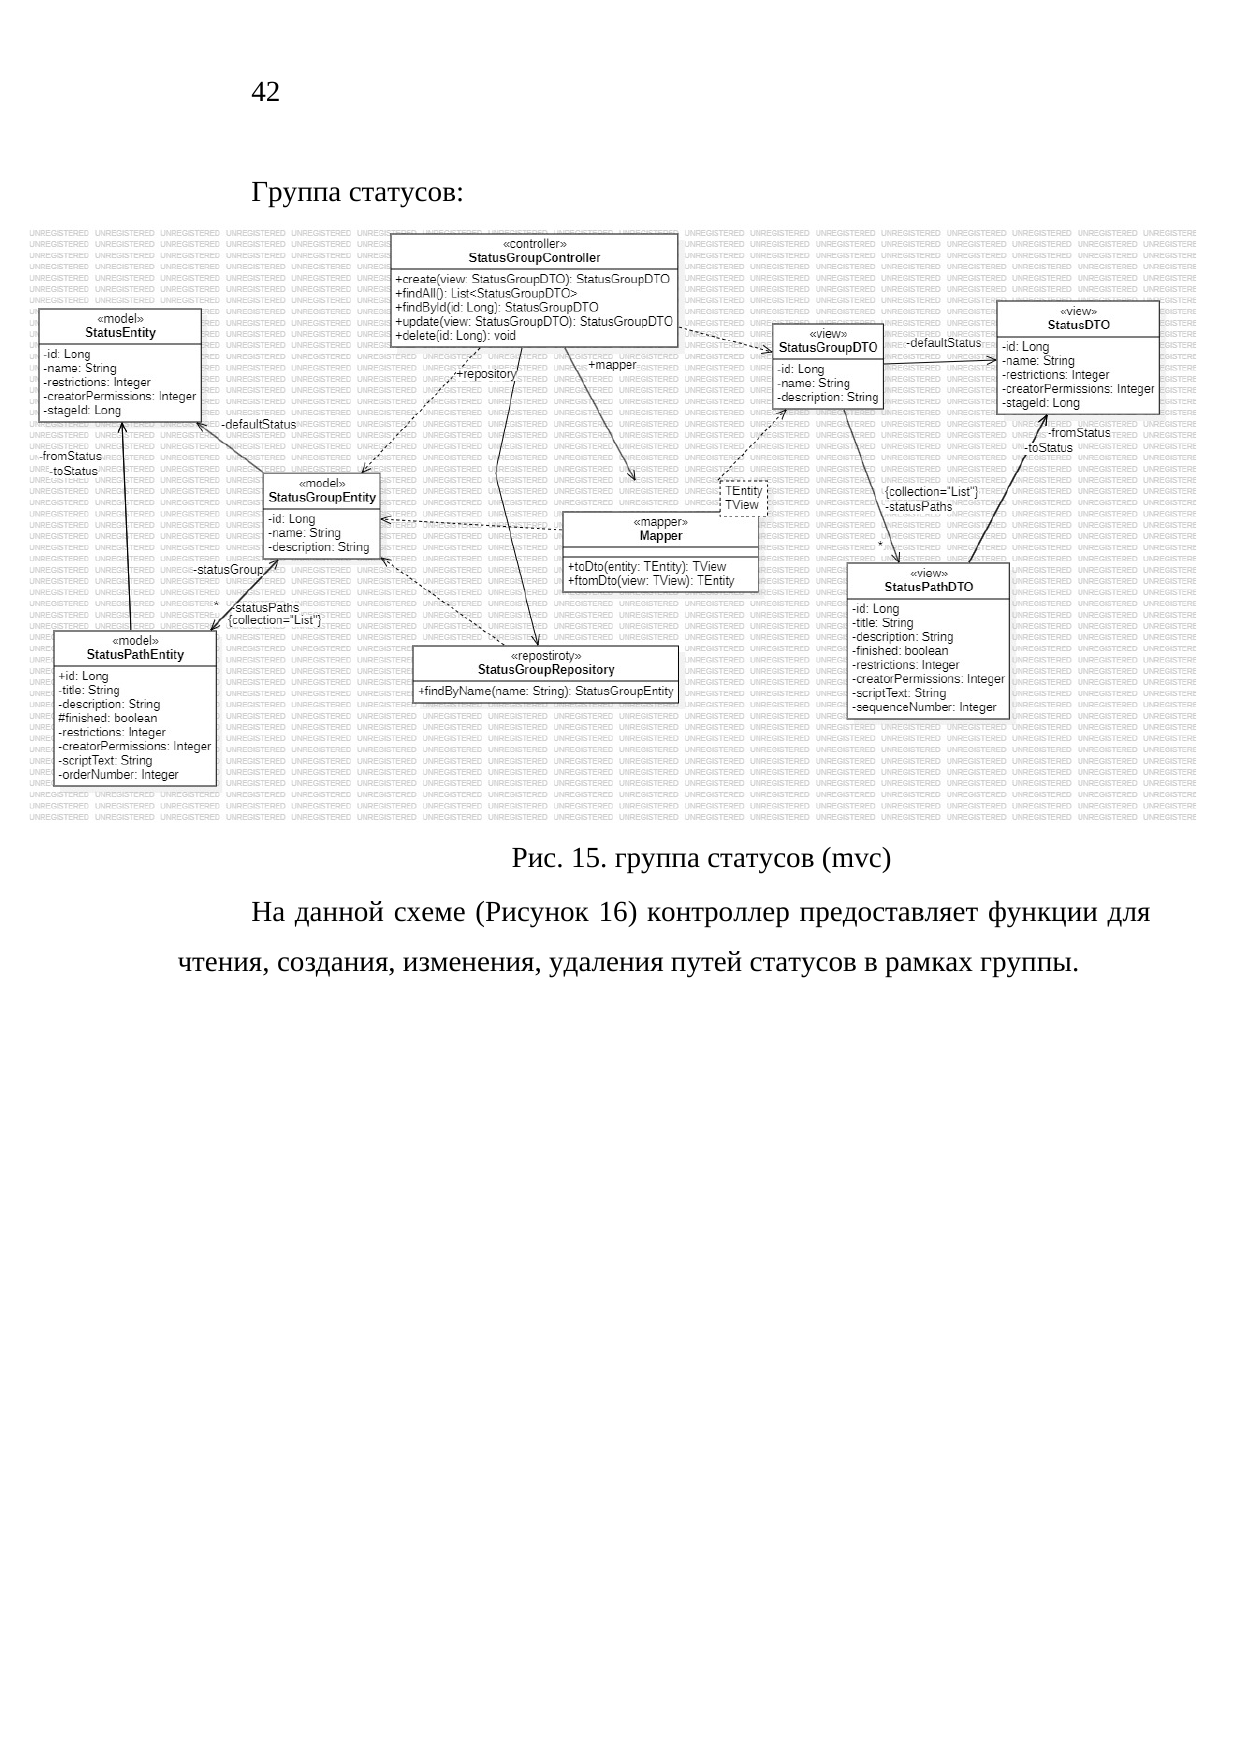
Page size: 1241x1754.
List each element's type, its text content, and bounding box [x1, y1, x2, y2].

picture [29, 224, 1197, 823]
text Рис. 15. группа статусов (mvc) [177, 840, 1152, 873]
text На данной схеме (Рисунок 16) контроллер предоставляет функции для чтения, создания, изменения, удаления путей статусов в рамках группы. [177, 894, 1152, 978]
text Группа статусов: [29, 174, 1152, 224]
